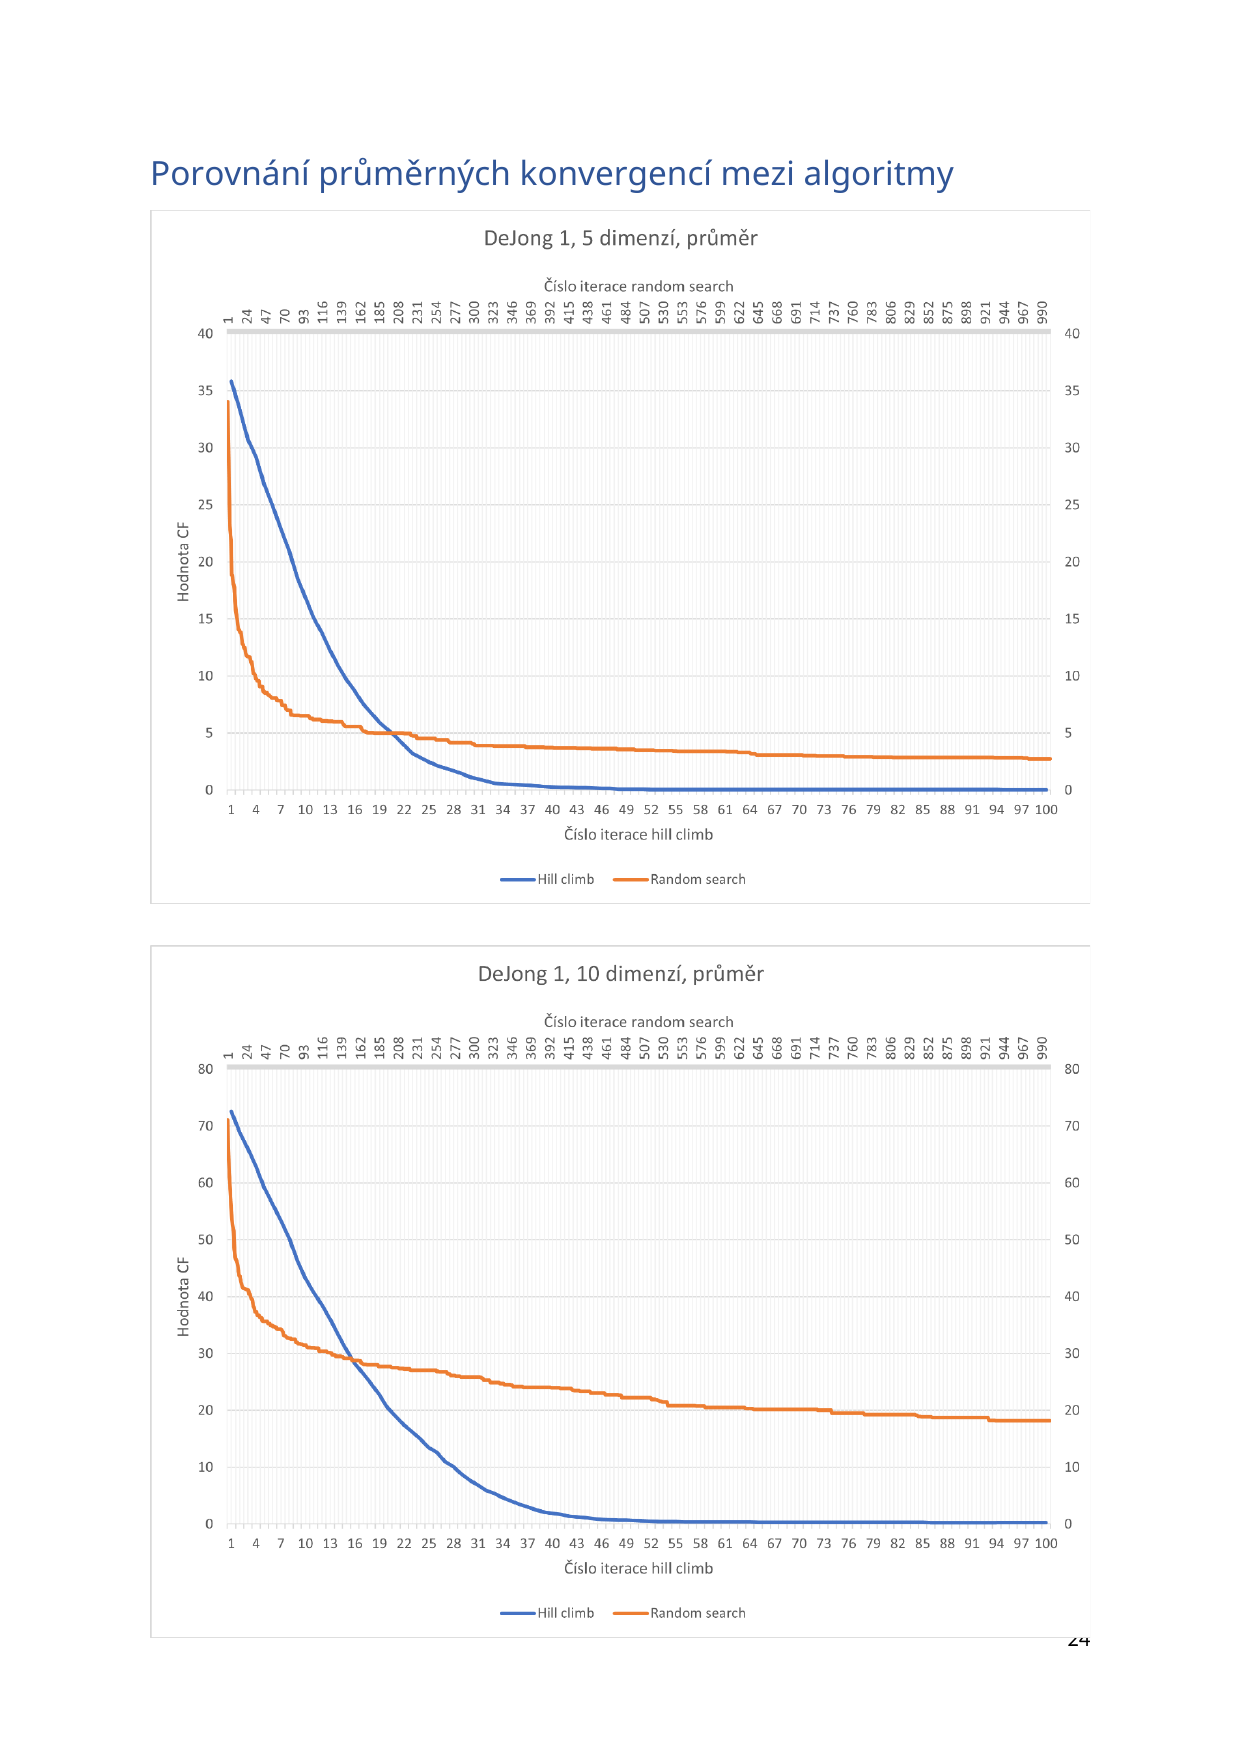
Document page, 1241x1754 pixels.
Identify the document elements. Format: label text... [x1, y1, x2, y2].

picture [150, 210, 1091, 904]
picture [150, 945, 1091, 1638]
subtitle Porovnání průměrných konvergencí mezi algoritmy [150, 150, 1090, 195]
